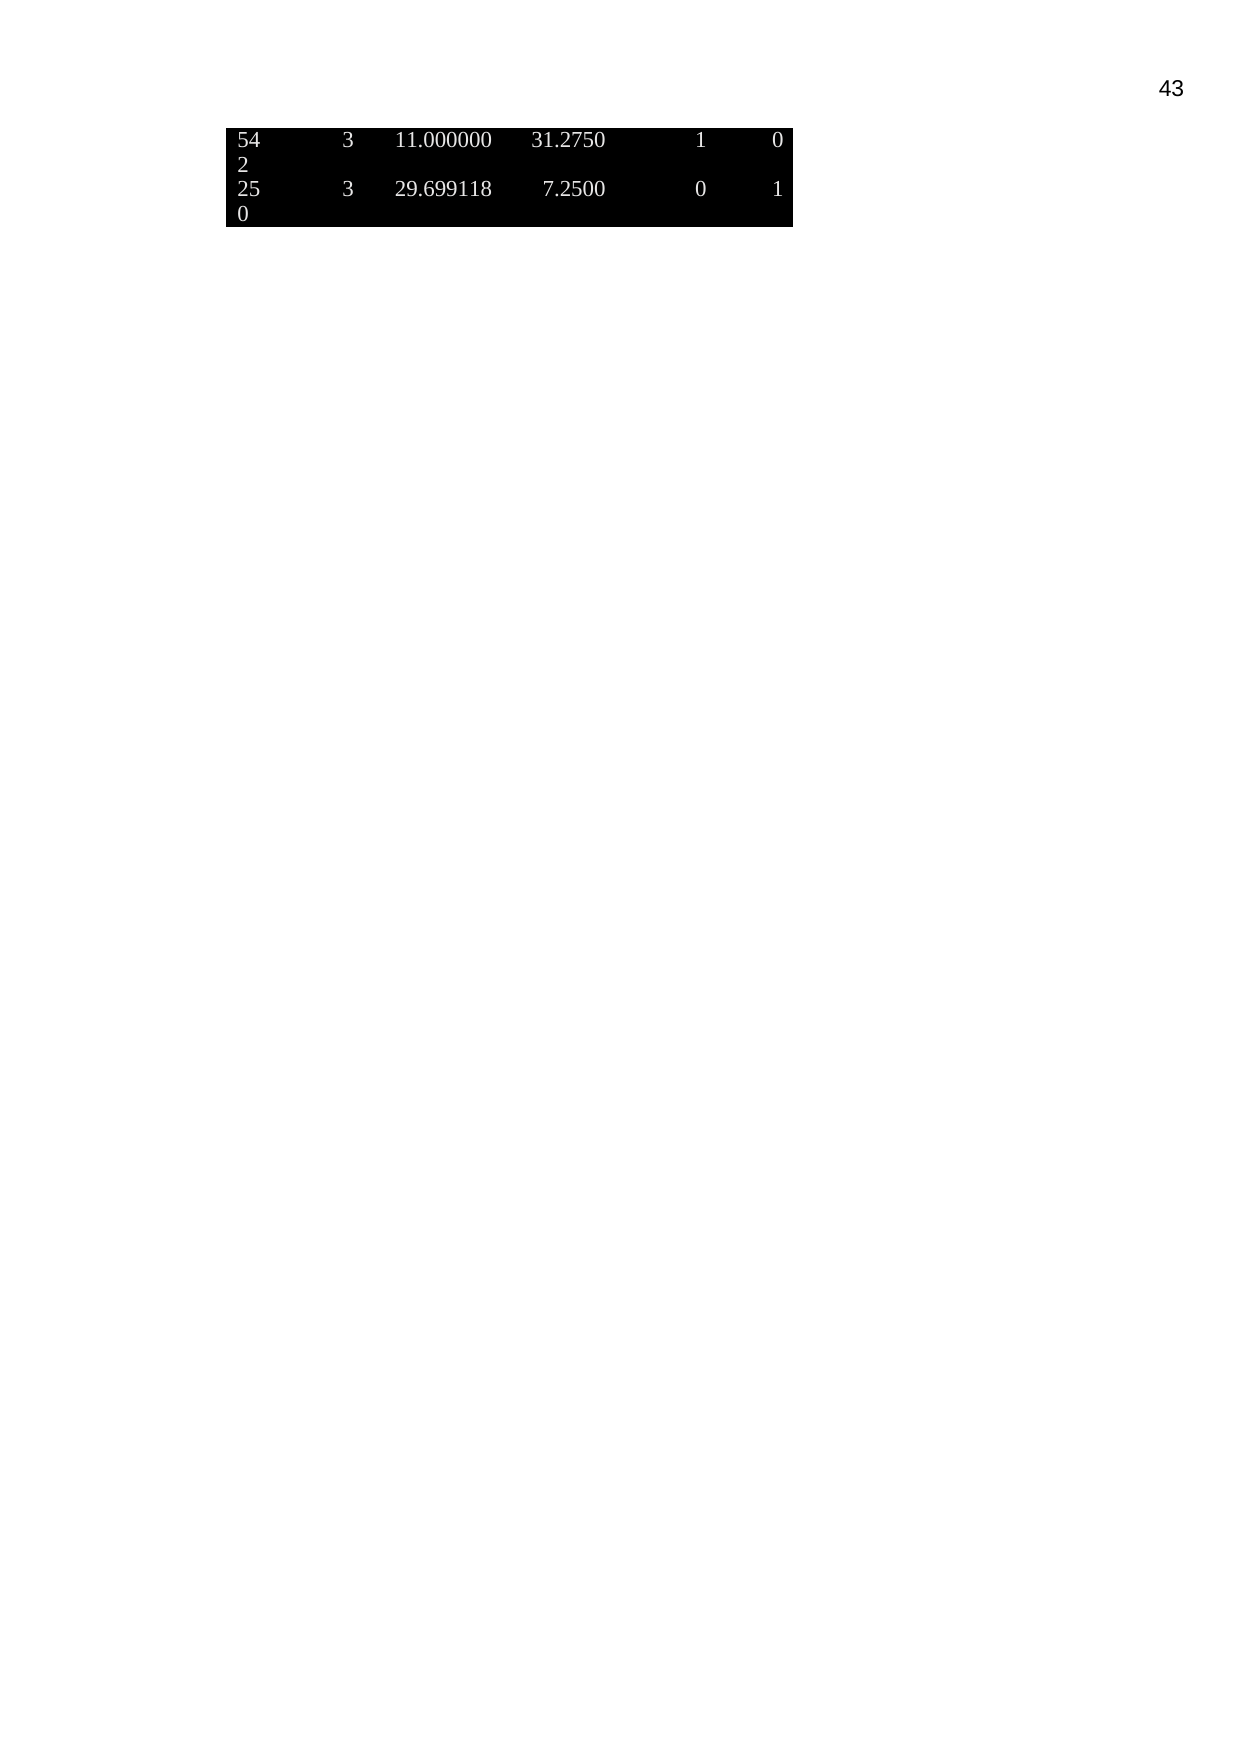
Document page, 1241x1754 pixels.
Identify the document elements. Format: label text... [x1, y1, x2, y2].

table_cell 0 [730, 128, 793, 177]
table_cell 29.699118 [377, 177, 516, 227]
table_cell 542 [226, 128, 276, 177]
table_cell 250 [226, 177, 276, 227]
table_cell 3 [276, 128, 377, 177]
table_cell 1 [629, 128, 730, 177]
table_cell 31.2750 [516, 128, 629, 177]
table_cell 0 [629, 177, 730, 227]
table_cell 11.000000 [377, 128, 516, 177]
table_cell 3 [276, 177, 377, 227]
table_cell 7.2500 [516, 177, 629, 227]
table_cell 1 [730, 177, 793, 227]
